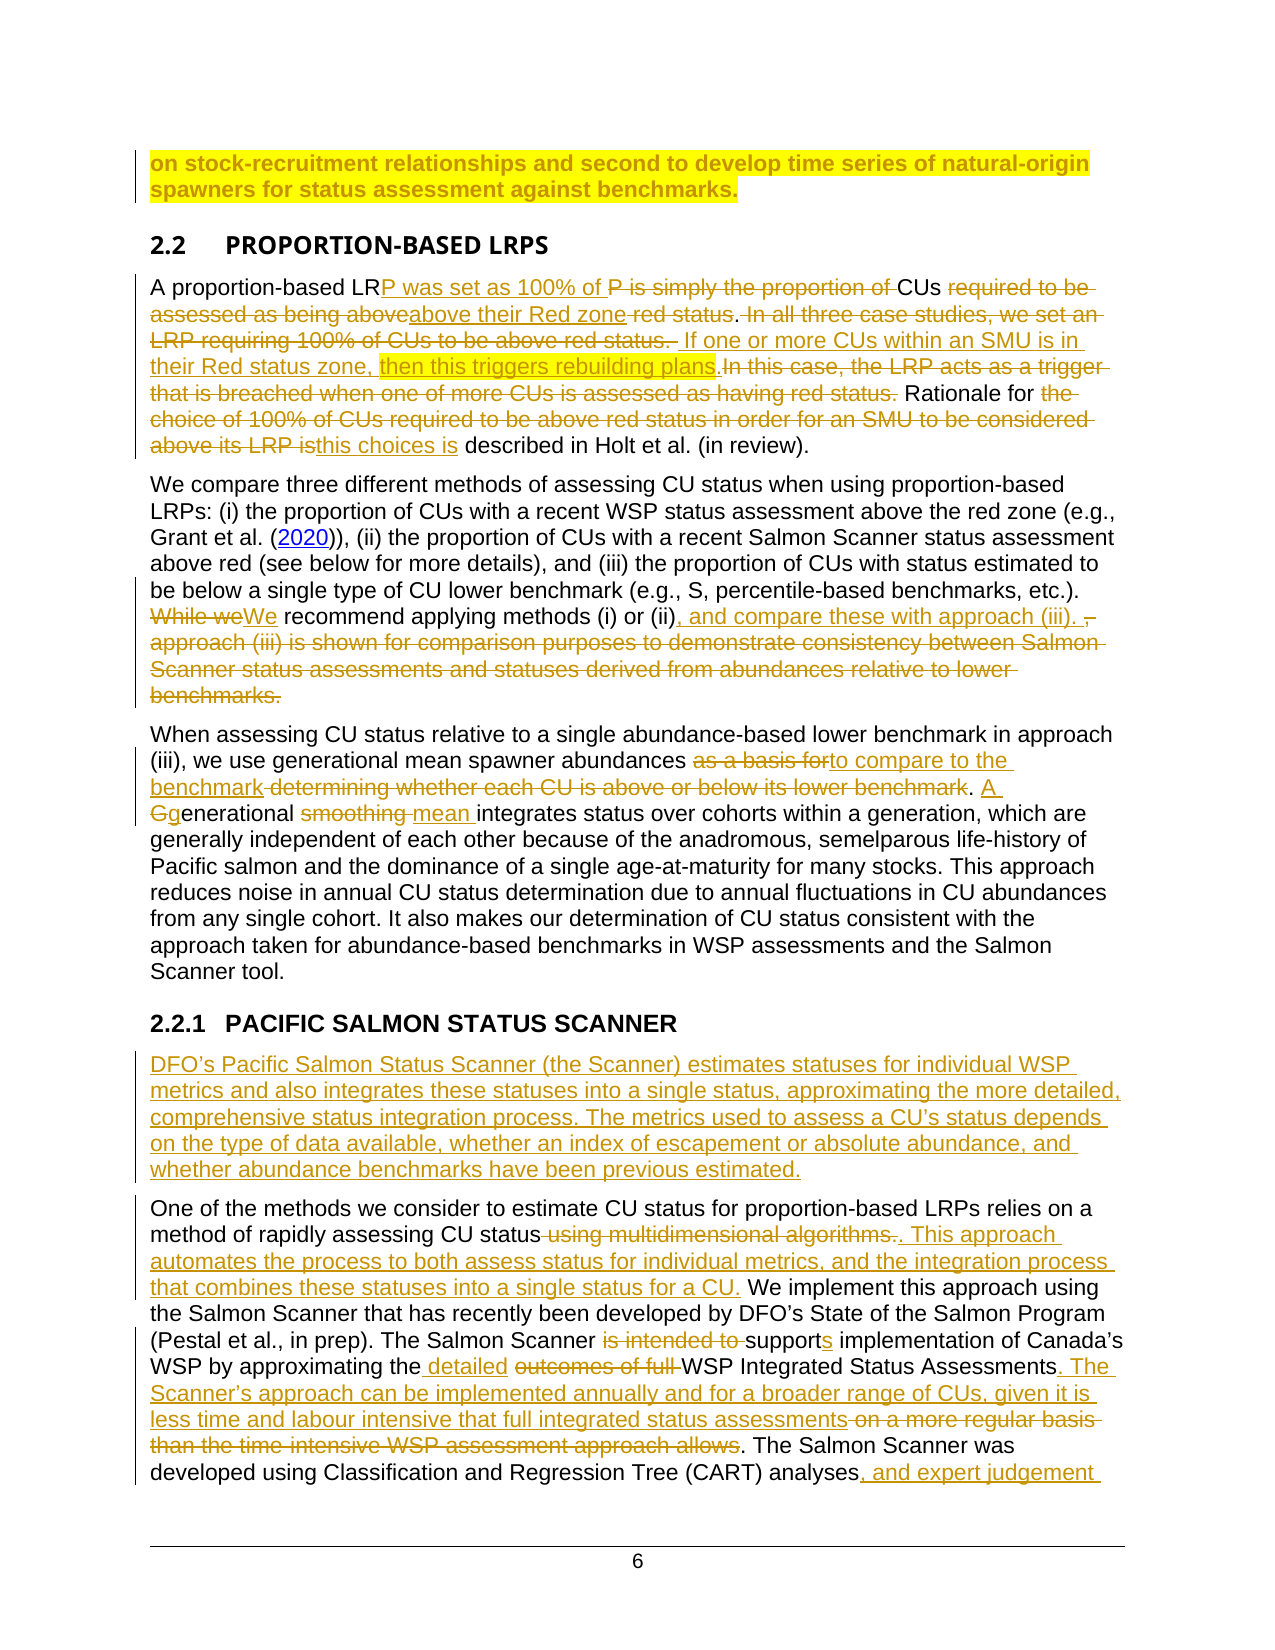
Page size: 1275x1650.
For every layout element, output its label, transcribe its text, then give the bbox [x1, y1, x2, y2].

text We compare three different methods of assessing CU status when using proportion-based LRPs: (i) the proportion of CUs with a recent WSP status assessment above the red zone (e.g., Grant et al. (2020)), (ii) the proportion of CUs with a recent Salmon Scanner status assessment above red (see below for more details), and (iii) the proportion of CUs with status estimated to be below a single type of CU lower benchmark (e.g., S, percentile-based benchmarks, etc.). recommend applying methods (i) or (ii) [150, 471, 1125, 708]
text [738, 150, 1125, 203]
subtitle 2.2 PROPORTION-BASED LRPS [150, 228, 1125, 262]
subtitle 2.2.1 PACIFIC SALMON STATUS SCANNER [150, 1009, 1125, 1038]
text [150, 1195, 1125, 1485]
text When assessing CU status relative to a single abundance-based lower benchmark in approach (iii), we use generational mean spawner abundances . enerational integrates status over cohorts within a generation, which are generally independent of each other because of the anadromous, semelparous life-history of Pacific salmon and the dominance of a single age-at-maturity for many stocks. This approach reduces noise in annual CU status determination due to annual fluctuations in CU abundances from any single cohort. It also makes our determination of CU status consistent with the approach taken for abundance-based benchmarks in WSP assessments and the Salmon Scanner tool. [150, 721, 1125, 984]
text A proportion-based LRCUs . Rationale for described in Holt et al. (in review). [150, 274, 1125, 459]
